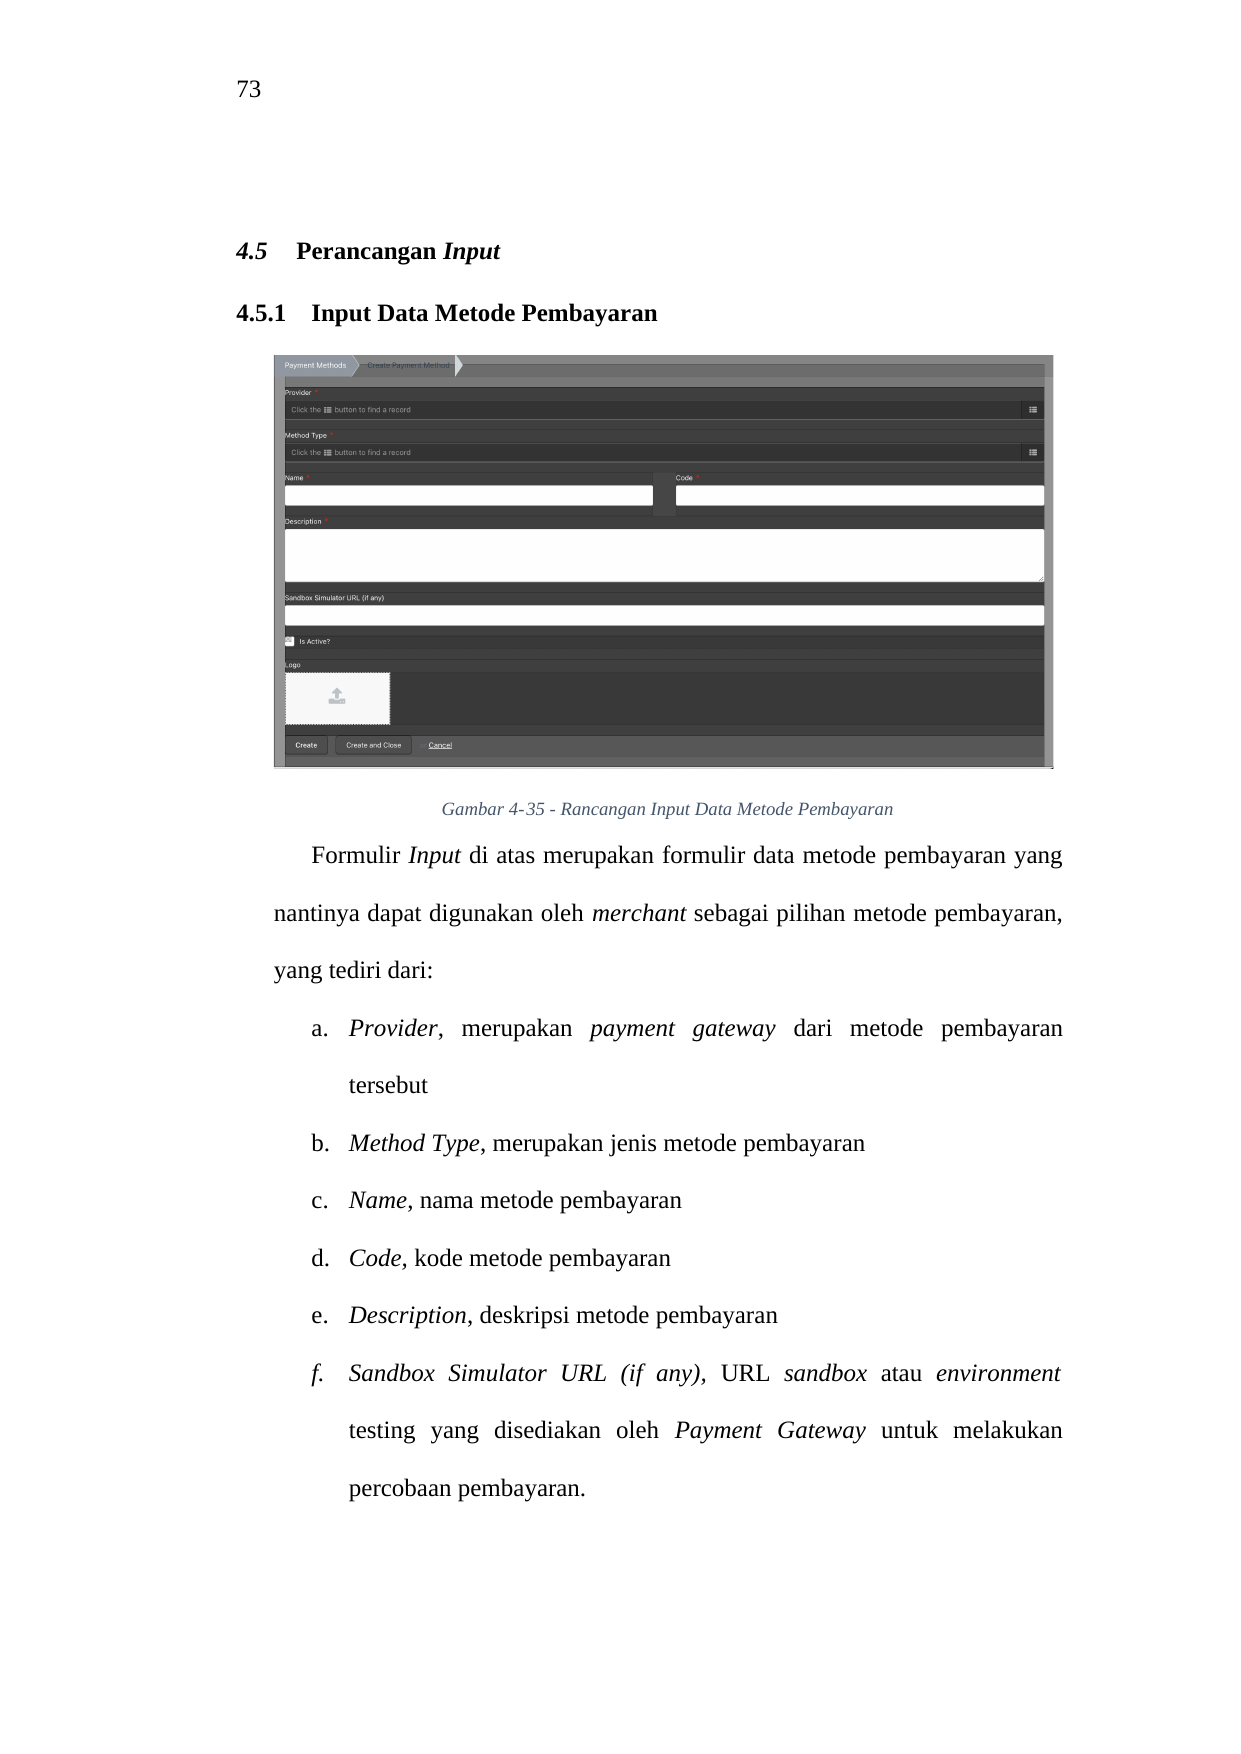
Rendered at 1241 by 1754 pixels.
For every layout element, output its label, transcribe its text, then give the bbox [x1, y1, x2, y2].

subtitle Input Data Metode Pembayaran [236, 298, 1063, 327]
list Sandbox Simulator URL (if any), URL sandbox atau environment testing yang disediakan oleh Payment Gateway untuk melakukan percobaan pembayaran. [311, 1358, 1063, 1501]
list Description, deskripsi metode pembayaran [311, 1300, 1063, 1329]
list Provider, merupakan payment gateway dari metode pembayaran tersebut [311, 1013, 1063, 1099]
list Name, nama metode pembayaran [311, 1185, 1063, 1214]
text Formulir Input di atas merupakan formulir data metode pembayaran yang nantinya dapat digunakan oleh merchant sebagai pilihan metode pembayaran, yang tediri dari: [274, 840, 1063, 984]
picture [273, 355, 1054, 769]
list Code, kode metode pembayaran [311, 1243, 1063, 1271]
subtitle Perancangan Input [236, 236, 1063, 265]
list Method Type, merupakan jenis metode pembayaran [311, 1128, 1063, 1156]
